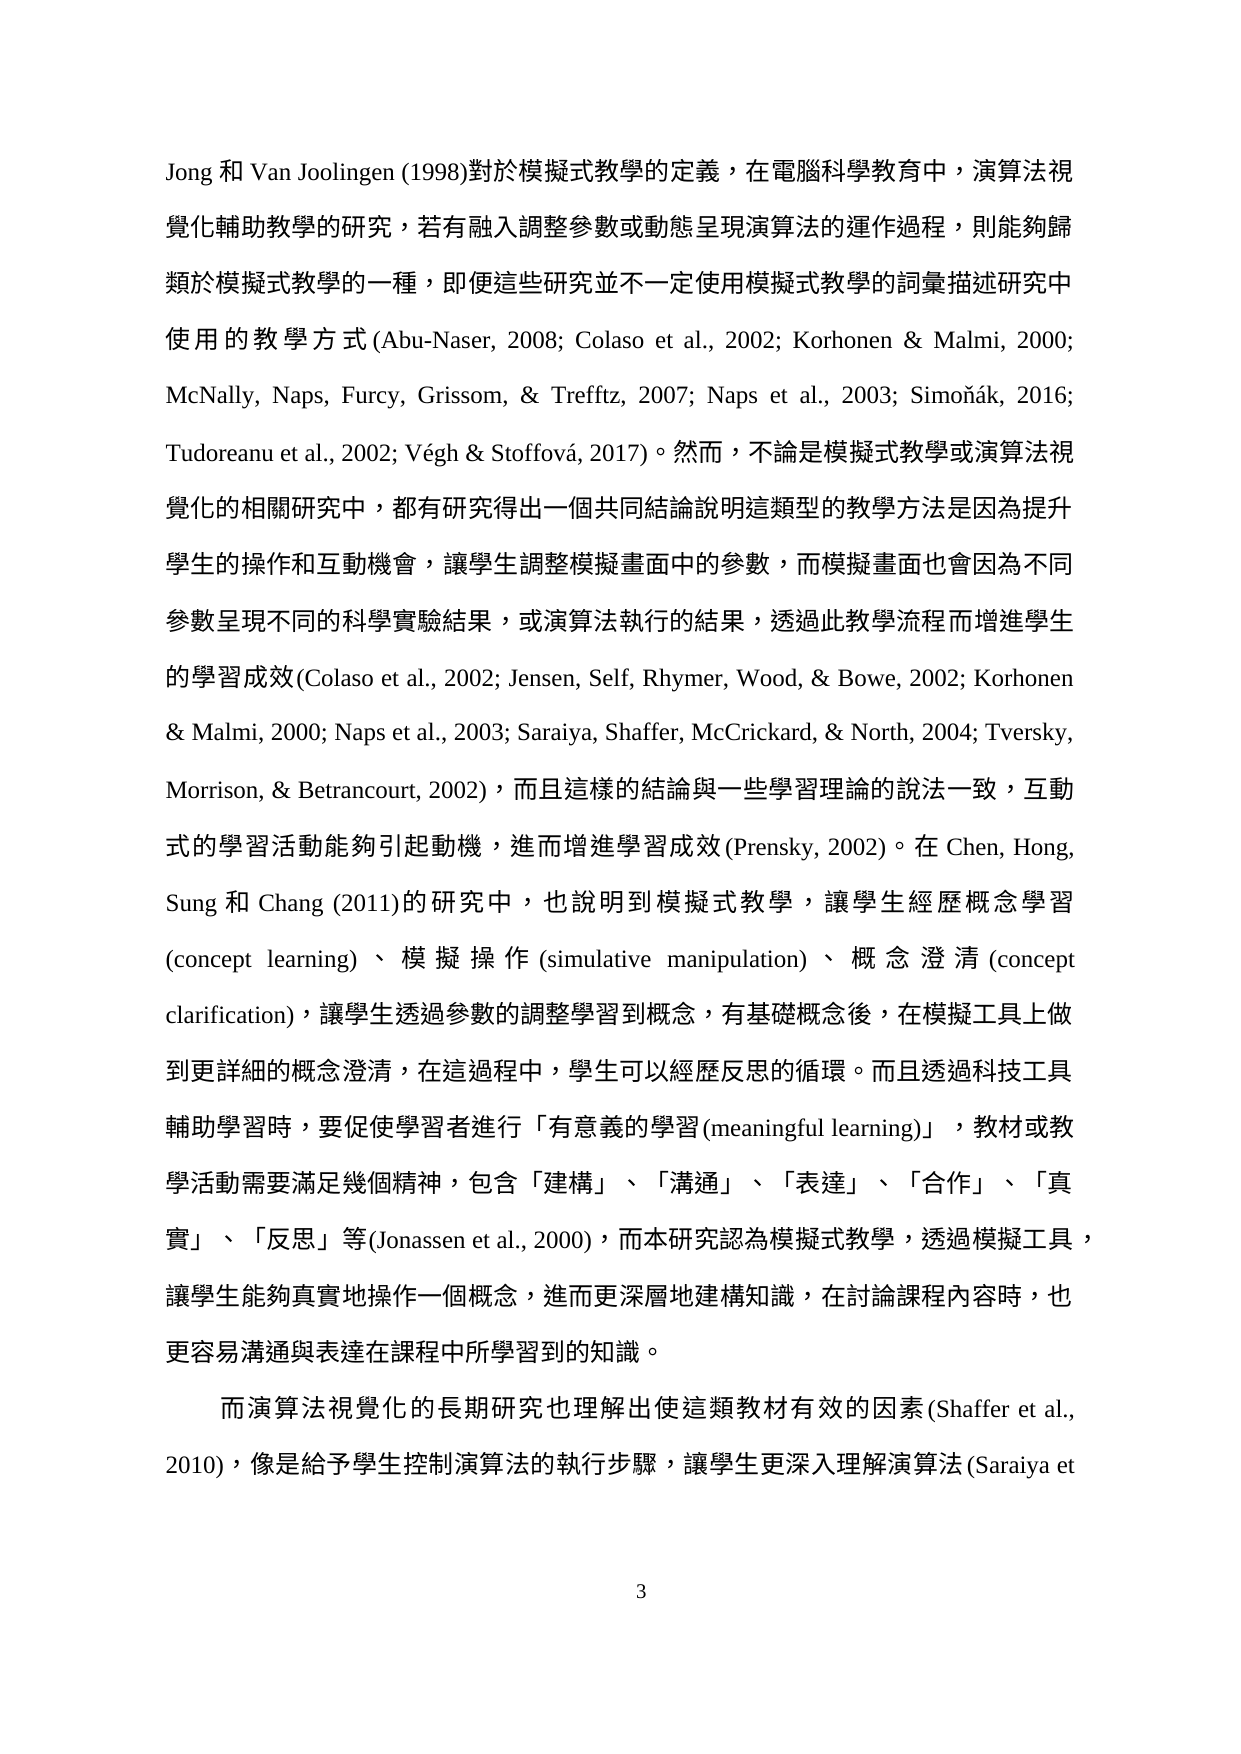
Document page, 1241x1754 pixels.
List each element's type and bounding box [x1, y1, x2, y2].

text [165, 1387, 1075, 1481]
text [165, 151, 1075, 1369]
